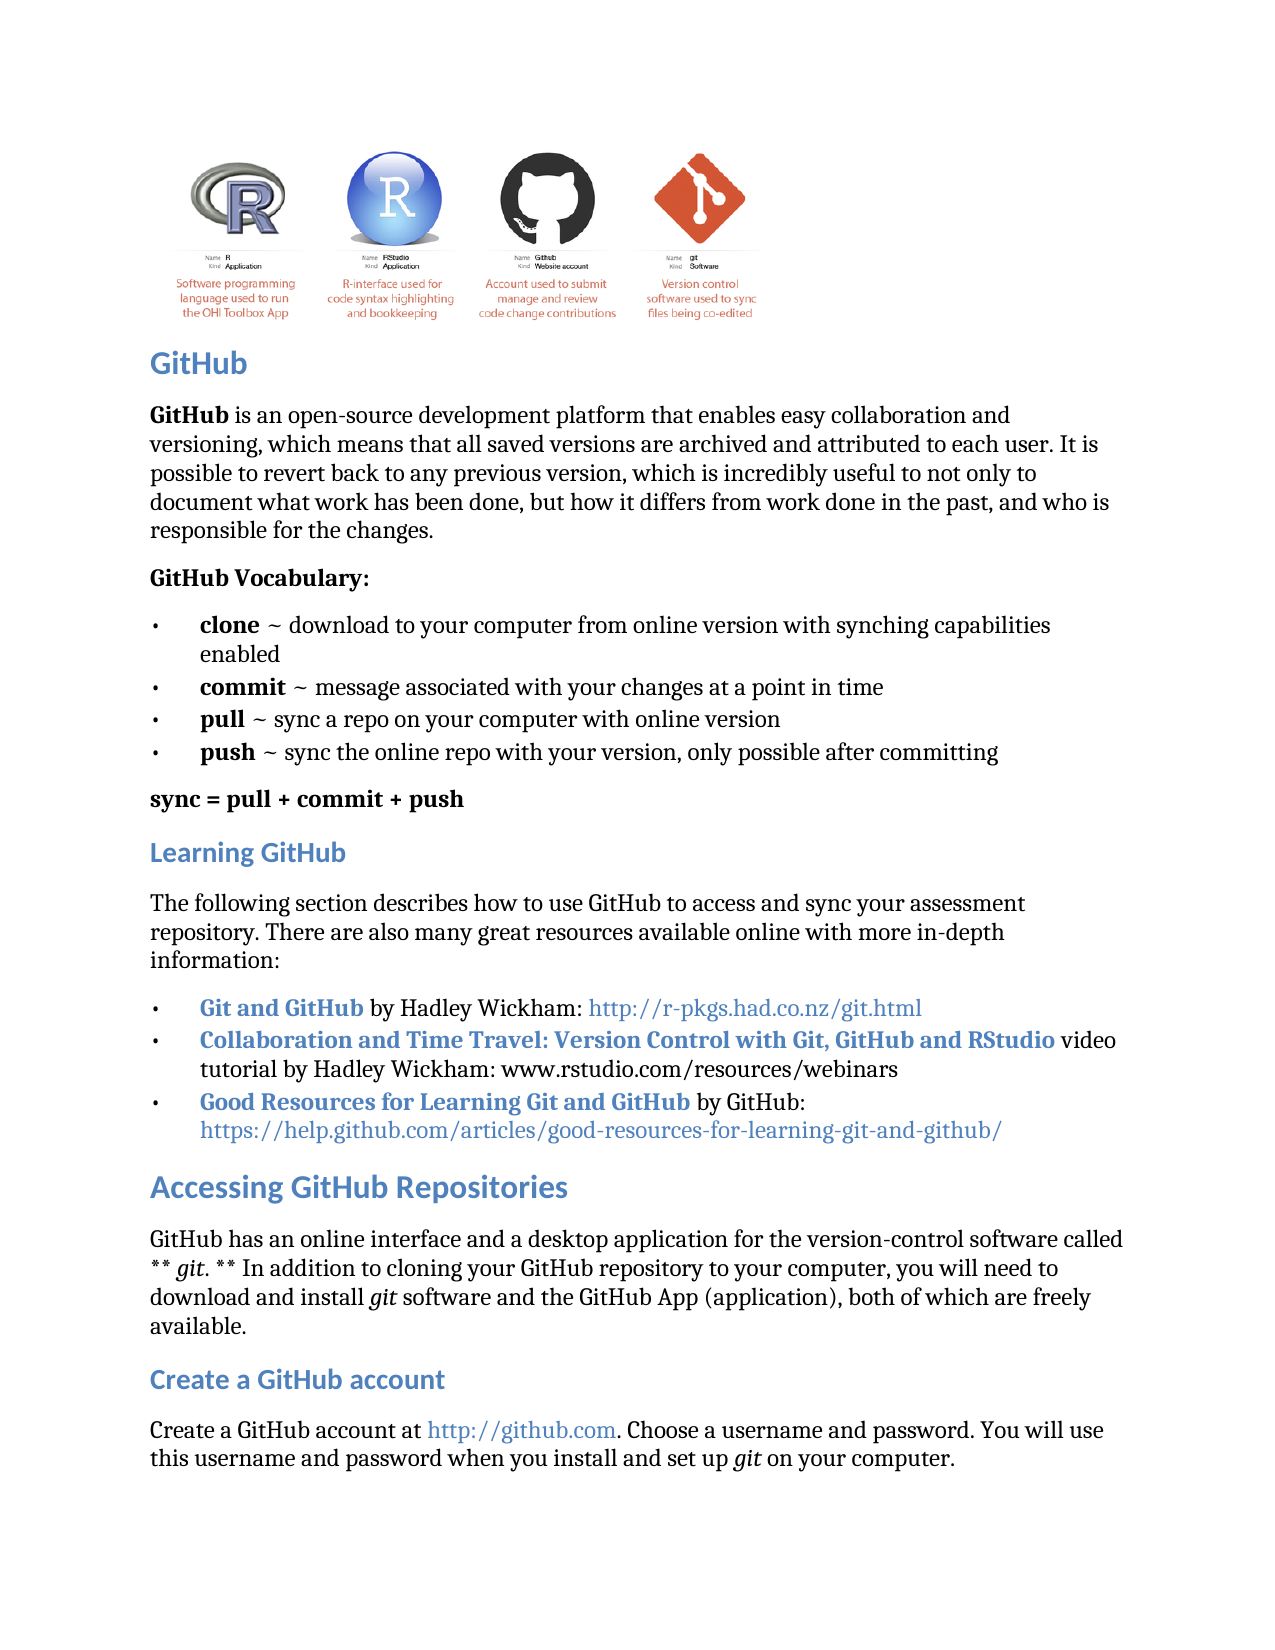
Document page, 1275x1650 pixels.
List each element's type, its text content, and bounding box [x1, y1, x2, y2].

list commit ~ message associated with your changes at a point in time [150, 672, 1125, 701]
list Git and GitHub by Hadley Wickham: http://r-pkgs.had.co.nz/git.html [150, 994, 1125, 1023]
subtitle Accessing GitHub Repositories [150, 1166, 1125, 1207]
text Create a GitHub account at http://github.com. Choose a username and password. You will use this username and password when you install and set up git on your computer. [150, 1416, 1125, 1473]
picture [168, 150, 761, 321]
text GitHub has an online interface and a desktop application for the version-control software called ** git. ** In addition to cloning your GitHub repository to your computer, you will need to download and install git software and the GitHub App (application), both of which are freely available. [150, 1225, 1125, 1340]
subtitle Create a GitHub account [150, 1361, 1125, 1397]
text The following section describes how to use GitHub to access and sync your assessment repository. There are also many great resources available online with more in-depth information: [150, 889, 1125, 975]
list push ~ sync the online repo with your version, only possible after committing [150, 737, 1125, 766]
text GitHub Vocabulary: [150, 564, 1125, 592]
list pull ~ sync a repo on your computer with online version [150, 705, 1125, 734]
subtitle Learning GitHub [150, 834, 1125, 870]
text GitHub is an open-source development platform that enables easy collaboration and versioning, which means that all saved versions are archived and attributed to each user. It is possible to revert back to any previous version, which is incredibly useful to not only to document what work has been done, but how it differs from work done in the past, and who is responsible for the changes. [150, 401, 1125, 545]
text sync = pull + commit + push [150, 785, 1125, 814]
list clone ~ download to your computer from online version with synching capabilities enabled [150, 611, 1125, 669]
list Collaboration and Time Travel: Version Control with Git, GitHub and RStudio video tutorial by Hadley Wickham: www.rstudio.com/resources/webinars [150, 1026, 1125, 1084]
subtitle GitHub [150, 342, 1125, 382]
list Good Resources for Learning Git and GitHub by GitHub: https://help.github.com/articles/good-resources-for-learning-git-and-github/ [150, 1088, 1125, 1145]
